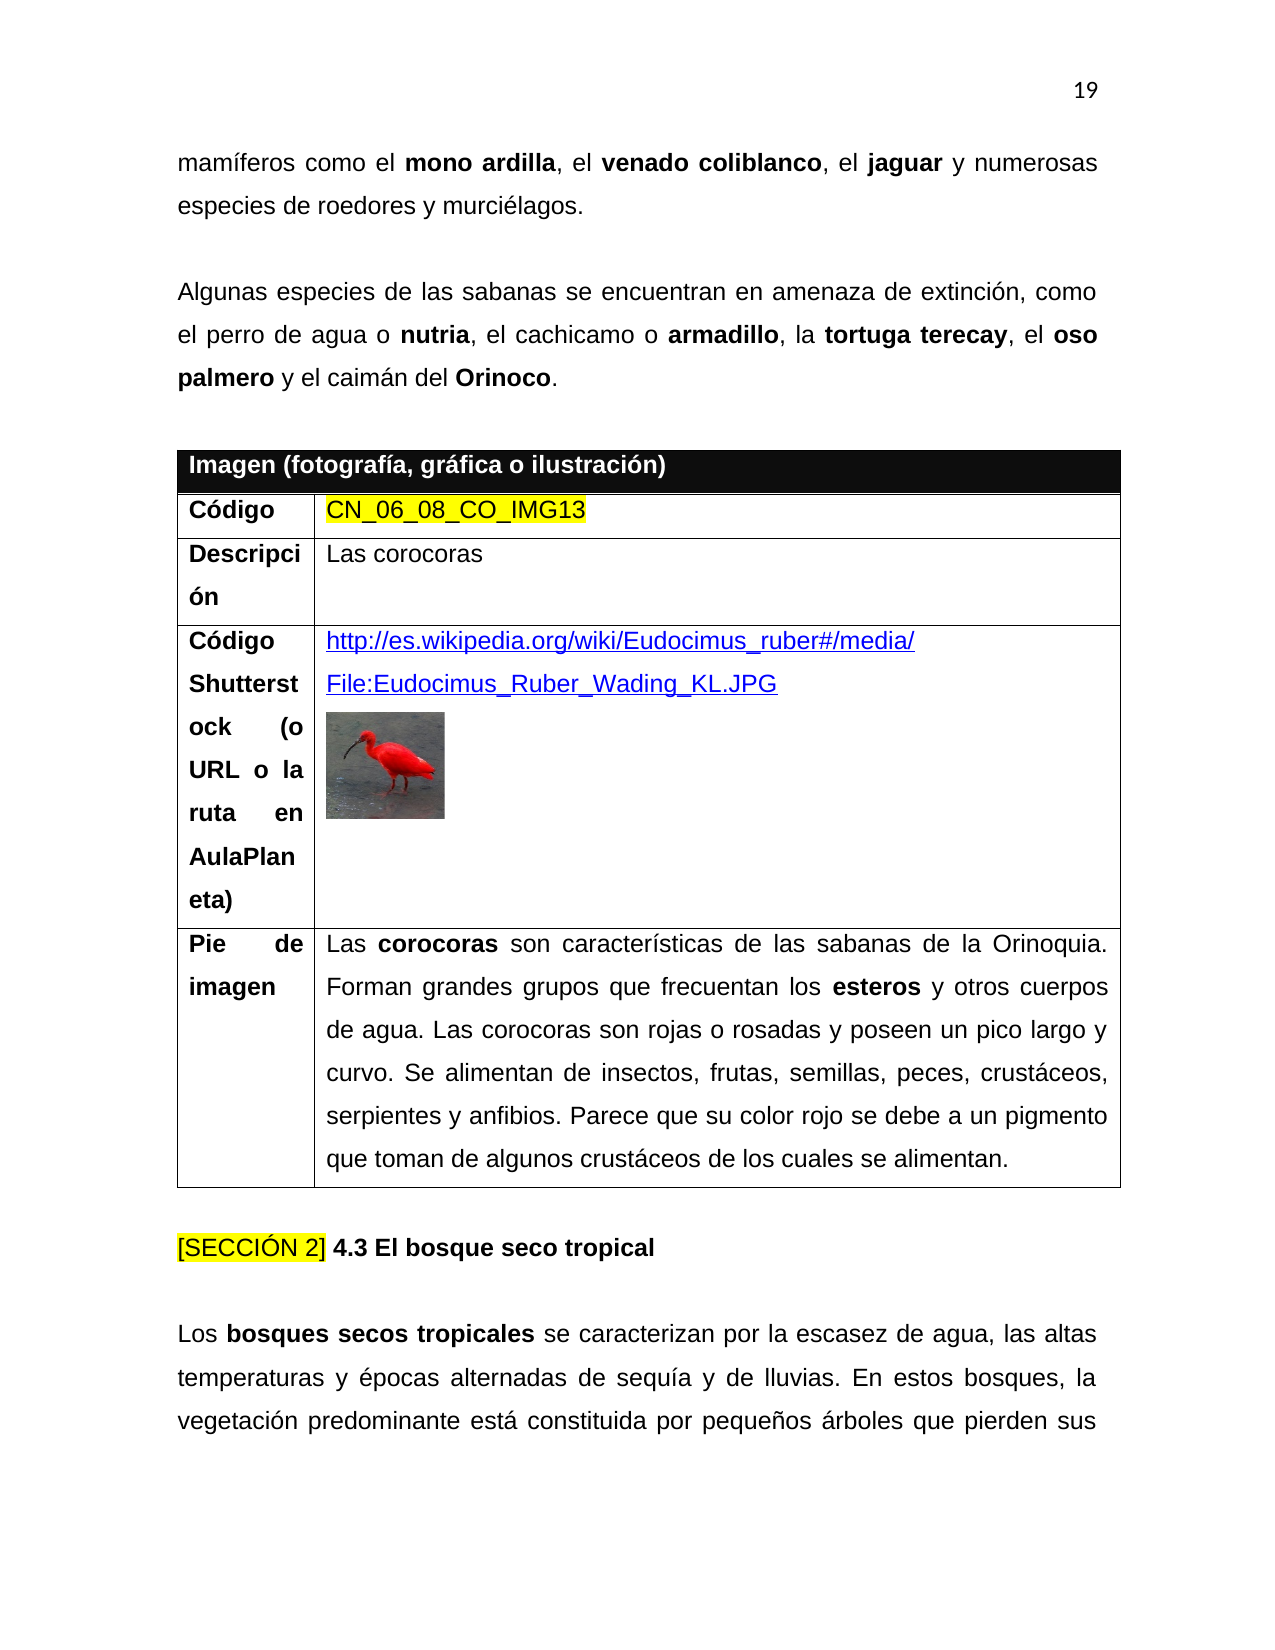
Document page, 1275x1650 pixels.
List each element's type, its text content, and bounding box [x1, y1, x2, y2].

table_cell Las corocoras son características de las sabanas de la Orinoquia. Forman grandes grupos que frecuentan los esteros y otros cuerpos de agua. Las corocoras son rojas o rosadas y poseen un pico largo y curvo. Se alimentan de insectos, frutas, semillas, peces, crustáceos, serpientes y anfibios. Parece que su color rojo se debe a un pigmento que toman de algunos crustáceos de los cuales se alimentan. [315, 929, 1120, 1187]
table_cell Las corocoras [315, 539, 1120, 625]
picture [326, 712, 445, 819]
text [SECCIÓN 2] 4.3 El bosque seco tropical [326, 1233, 1098, 1262]
table_header Imagen (fotografía, gráfica o ilustración) [178, 451, 1120, 493]
table_cell Código [178, 495, 314, 538]
table_cell Código Shutterstock (o URL o la ruta en AulaPlaneta) [178, 626, 314, 928]
table_cell CN_06_08_CO_IMG13 [315, 495, 1120, 538]
table_cell Descripción [178, 539, 314, 625]
table_cell http://es.wikipedia.org/wiki/Eudocimus_ruber#/media/File:Eudocimus_Ruber_Wading_KL.JPG [315, 626, 1120, 928]
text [177, 148, 1098, 219]
text Algunas especies de las sabanas se encuentran en amenaza de extinción, como el perro de agua o nutria, el cachicamo o armadillo, la tortuga terecay, el oso palmero y el caimán del Orinoco. [177, 277, 1098, 392]
table_cell Pie de imagen [178, 929, 314, 1187]
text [177, 1319, 1098, 1434]
